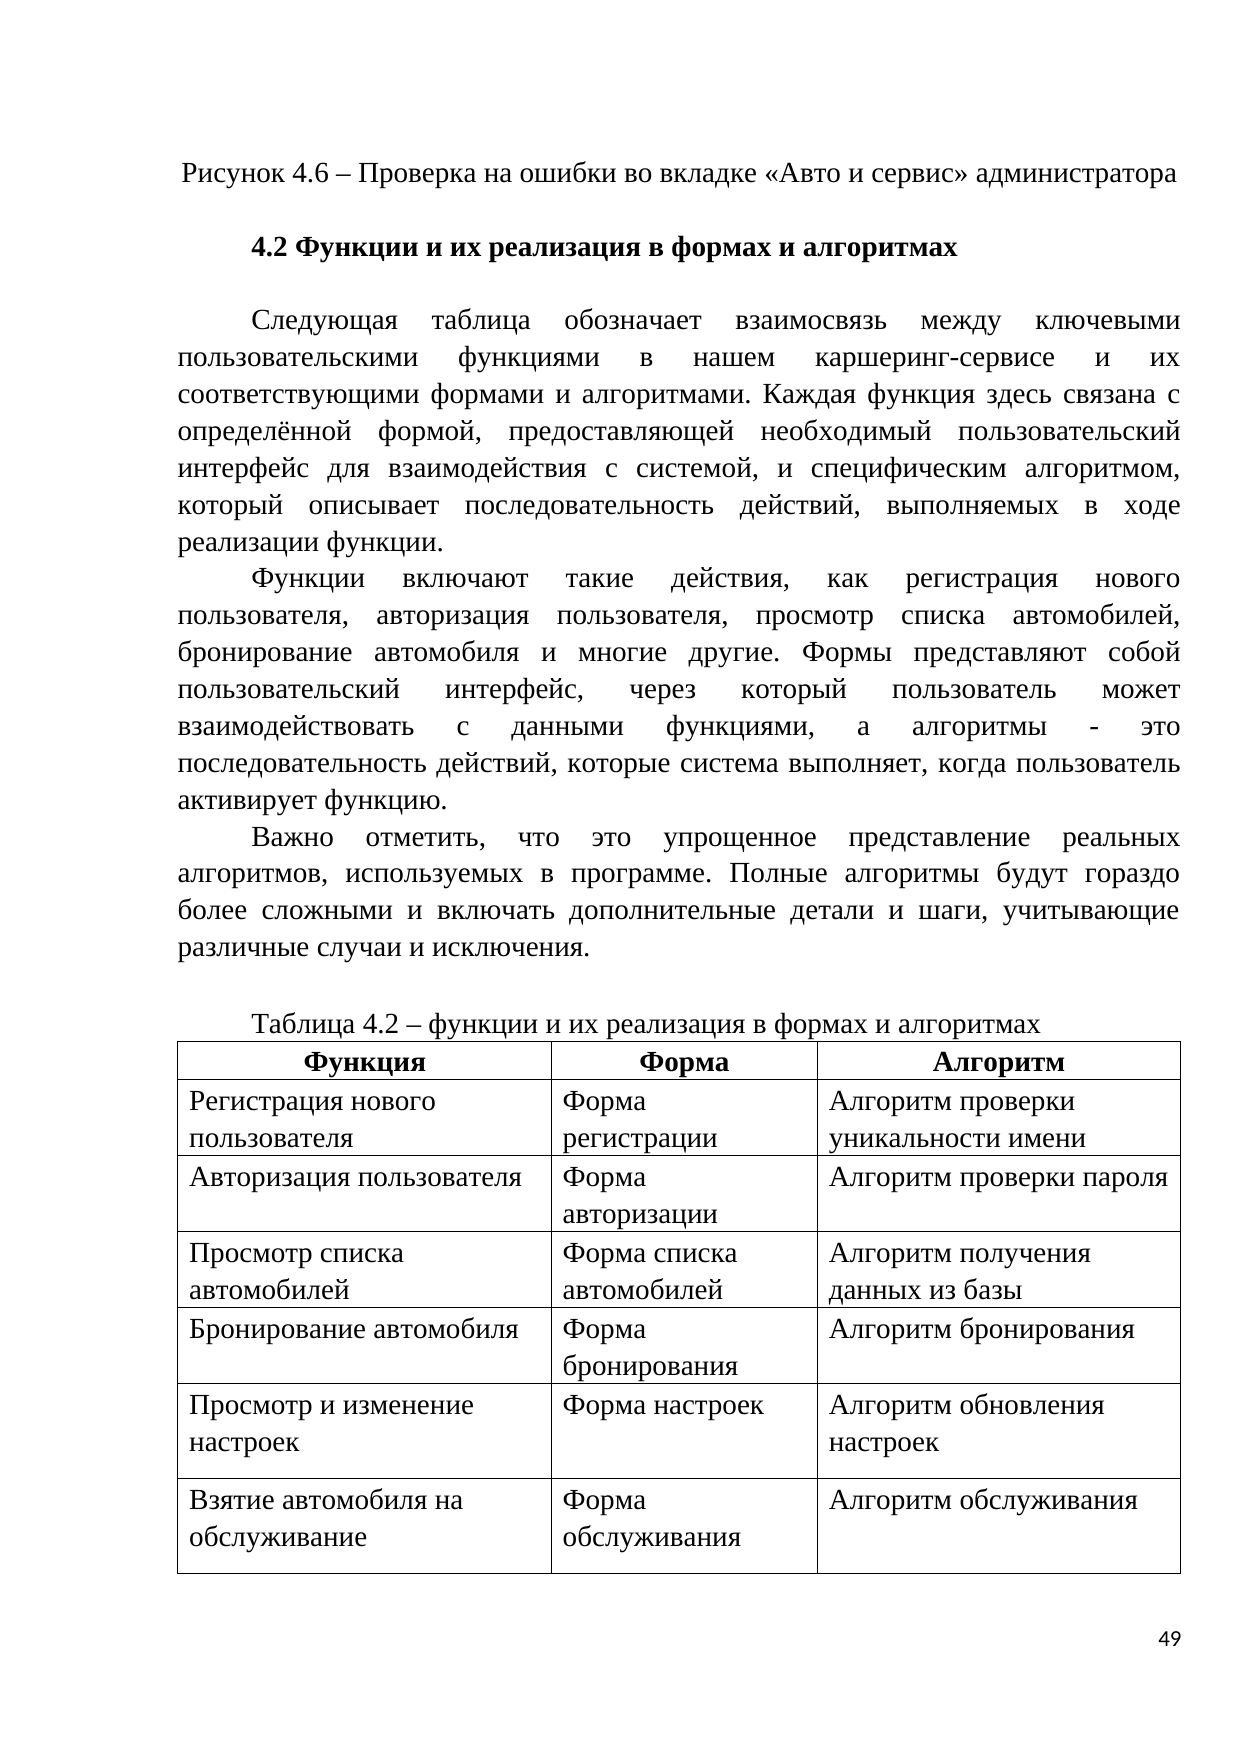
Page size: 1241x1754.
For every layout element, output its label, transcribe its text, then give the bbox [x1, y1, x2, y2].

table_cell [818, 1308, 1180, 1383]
text 4.2 Функции и их реализация в формах и алгоритмах [177, 229, 1181, 262]
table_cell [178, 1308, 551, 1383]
text Важно отметить, что это упрощенное представление реальных алгоритмов, используемых в программе. Полные алгоритмы будут гораздо более сложными и включать дополнительные детали и шаги, учитывающие различные случаи и исключения. [177, 819, 1181, 963]
text Следующая таблица обозначает взаимосвязь между ключевыми пользовательскими функциями в нашем каршеринг-сервисе и их соответствующими формами и алгоритмами. Каждая функция здесь связана с определённой формой, предоставляющей необходимый пользовательский интерфейс для взаимодействия с системой, и специфическим алгоритмом, который описывает последовательность действий, выполняемых в ходе реализации функции. [177, 302, 1181, 557]
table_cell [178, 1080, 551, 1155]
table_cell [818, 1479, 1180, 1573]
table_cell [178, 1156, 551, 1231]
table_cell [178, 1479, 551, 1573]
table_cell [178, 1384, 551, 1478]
text Функции включают такие действия, как регистрация нового пользователя, авторизация пользователя, просмотр списка автомобилей, бронирование автомобиля и многие другие. Формы представляют собой пользовательский интерфейс, через который пользователь может взаимодействовать с данными функциями, а алгоритмы - это последовательность действий, которые система выполняет, когда пользователь активирует функцию. [177, 561, 1181, 815]
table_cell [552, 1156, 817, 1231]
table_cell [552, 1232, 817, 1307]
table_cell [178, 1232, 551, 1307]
text Таблица 4.2 – функции и их реализация в формах и алгоритмах [177, 1003, 1181, 1041]
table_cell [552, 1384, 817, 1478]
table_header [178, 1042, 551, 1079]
text Рисунок 4.6 – Проверка на ошибки во вкладке «Авто и сервис» администратора [177, 155, 1181, 188]
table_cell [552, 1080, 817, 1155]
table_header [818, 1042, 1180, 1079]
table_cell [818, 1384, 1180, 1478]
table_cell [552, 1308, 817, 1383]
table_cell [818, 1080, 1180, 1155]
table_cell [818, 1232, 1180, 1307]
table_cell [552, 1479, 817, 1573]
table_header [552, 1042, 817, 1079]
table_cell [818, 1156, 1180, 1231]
